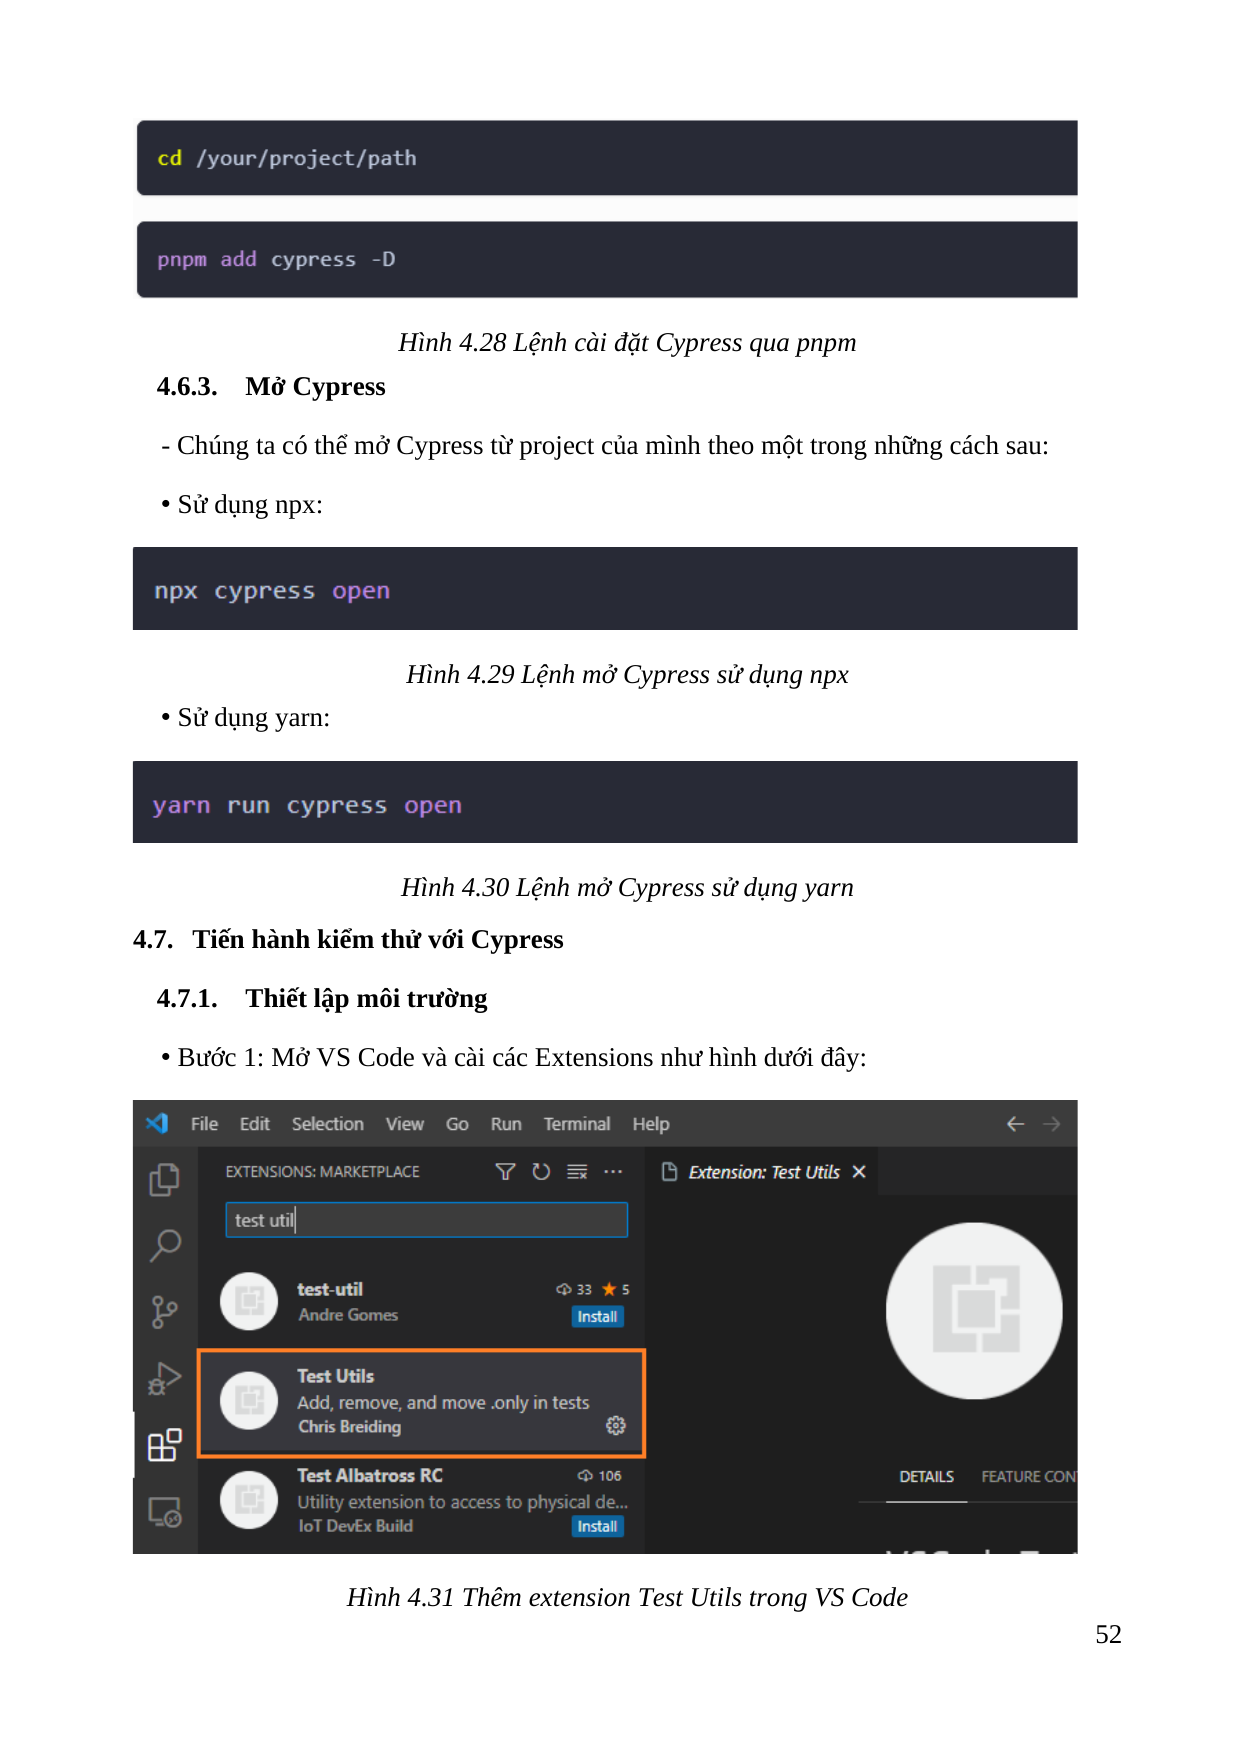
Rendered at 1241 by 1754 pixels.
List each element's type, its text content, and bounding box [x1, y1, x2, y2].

subtitle Tiến hành kiểm thử với Cypress [133, 923, 1122, 954]
picture [132, 118, 1078, 299]
text Sử dụng yarn: [161, 702, 1122, 733]
text Bước 1: Mở VS Code và cài các Extensions như hình dưới đây: [161, 1041, 1122, 1072]
text Sử dụng npx: [161, 488, 1122, 520]
text - Chúng ta có thể mở Cypress từ project của mình theo một trong những cách sau: [161, 429, 1122, 460]
picture [132, 1100, 1078, 1554]
picture [132, 761, 1078, 843]
picture [132, 547, 1078, 630]
subtitle Thiết lập môi trường [157, 982, 1122, 1013]
subtitle Mở Cypress [157, 370, 1122, 401]
